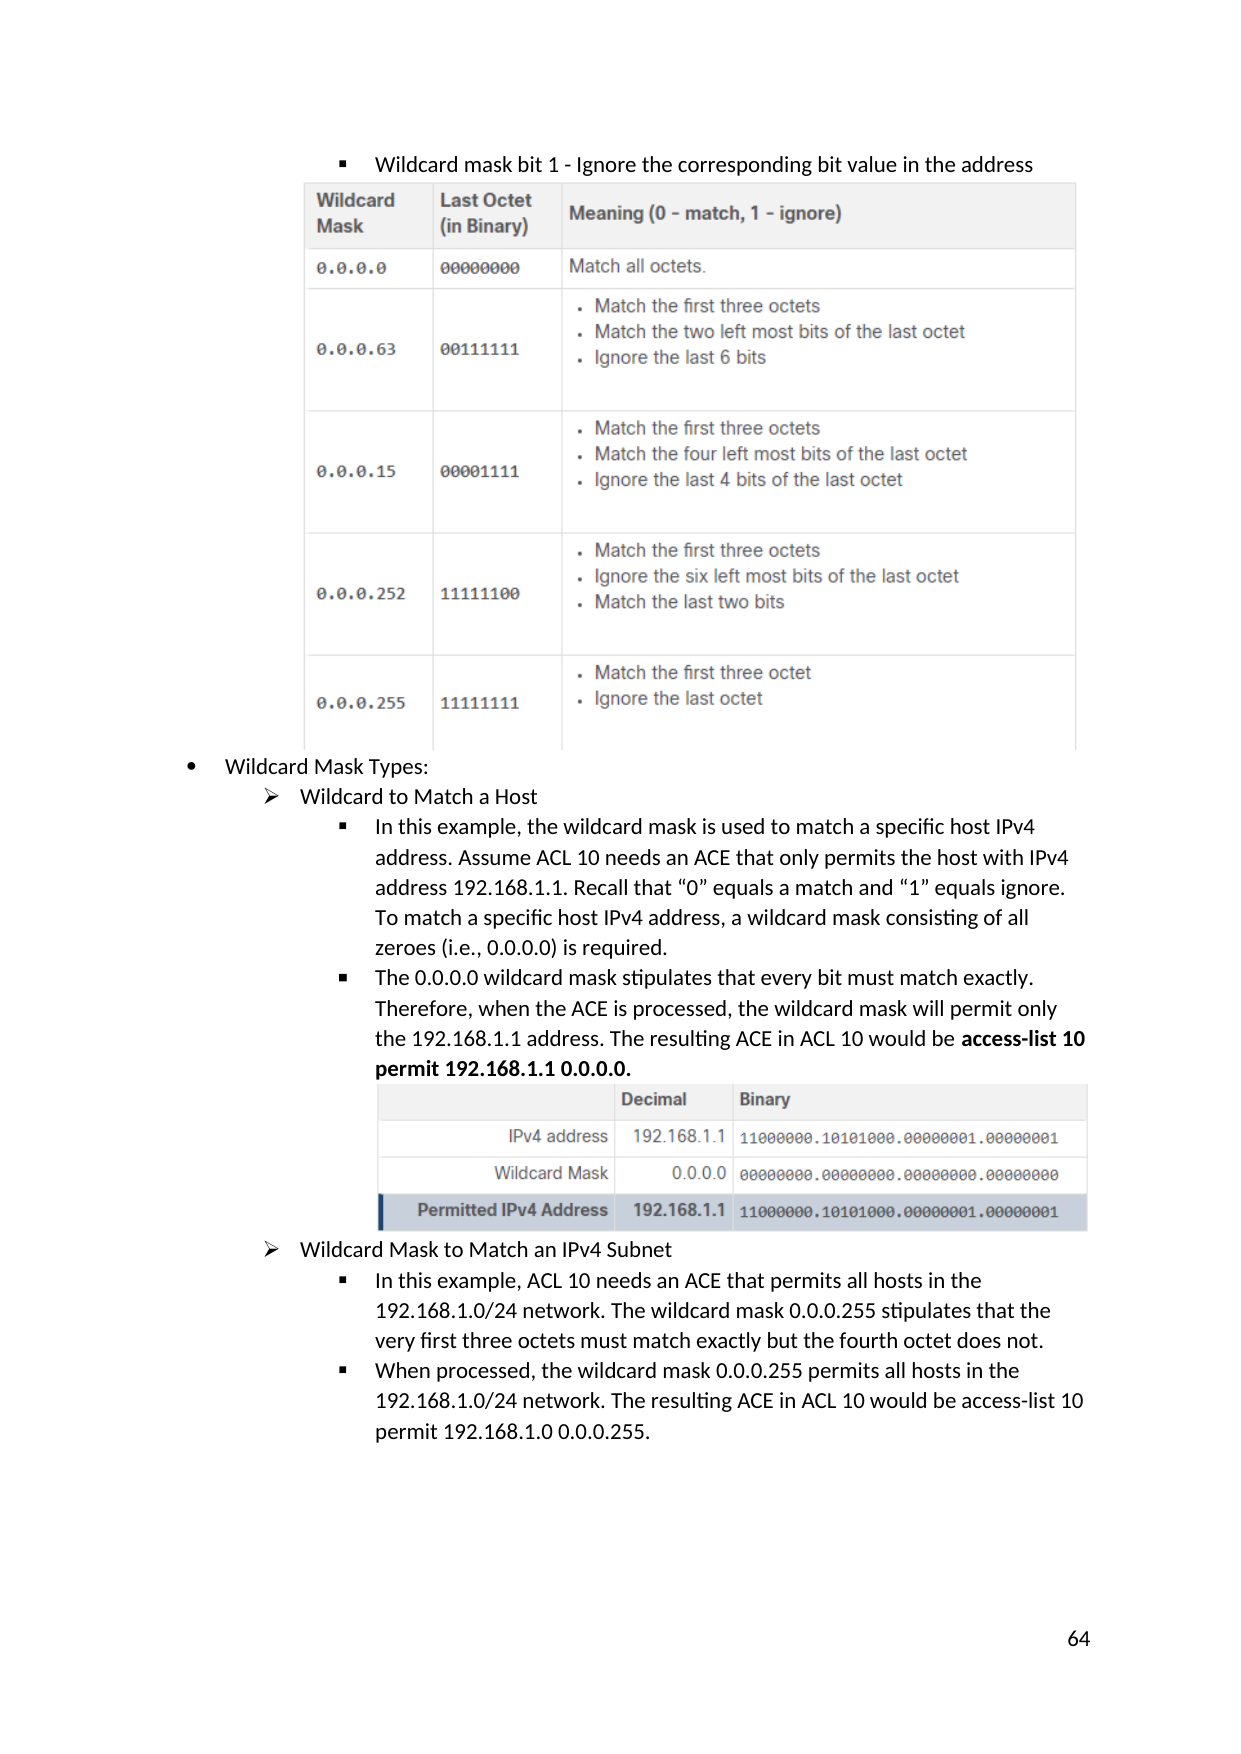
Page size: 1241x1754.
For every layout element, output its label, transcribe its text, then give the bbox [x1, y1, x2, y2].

list The 0.0.0.0 wildcard mask stipulates that every bit must match exactly. Therefore, when the ACE is processed, the wildcard mask will permit only the 192.168.1.1 address. The resulting ACE in ACL 10 would be access-list 10 permit 192.168.1.1 0.0.0.0. [337, 963, 1090, 1082]
list Wildcard Mask to Match an IPv4 Subnet [262, 1236, 1090, 1263]
list When processed, the wildcard mask 0.0.0.255 permits all hosts in the 192.168.1.0/24 network. The resulting ACE in ACL 10 would be access-list 10 permit 192.168.1.0 0.0.0.255. [337, 1356, 1090, 1445]
list Wildcard mask bit 1 - Ignore the corresponding bit value in the address [337, 150, 1090, 178]
list Wildcard to Match a Host [262, 782, 1090, 810]
list In this example, the wildcard mask is used to match a specific host IPv4 address. Assume ACL 10 needs an ACE that only permits the host with IPv4 address 192.168.1.1. Recall that “0” equals a match and “1” equals ignore. To match a specific host IPv4 address, a wildcard mask consisting of all zeroes (i.e., 0.0.0.0) is required. [337, 812, 1090, 961]
list Wildcard Mask Types: [187, 752, 1090, 780]
list In this example, ACL 10 needs an ACE that permits all hosts in the 192.168.1.0/24 network. The wildcard mask 0.0.0.255 stipulates that the very first three octets must match exactly but the fourth octet does not. [337, 1266, 1090, 1354]
picture [375, 1084, 1089, 1234]
picture [300, 180, 1078, 750]
